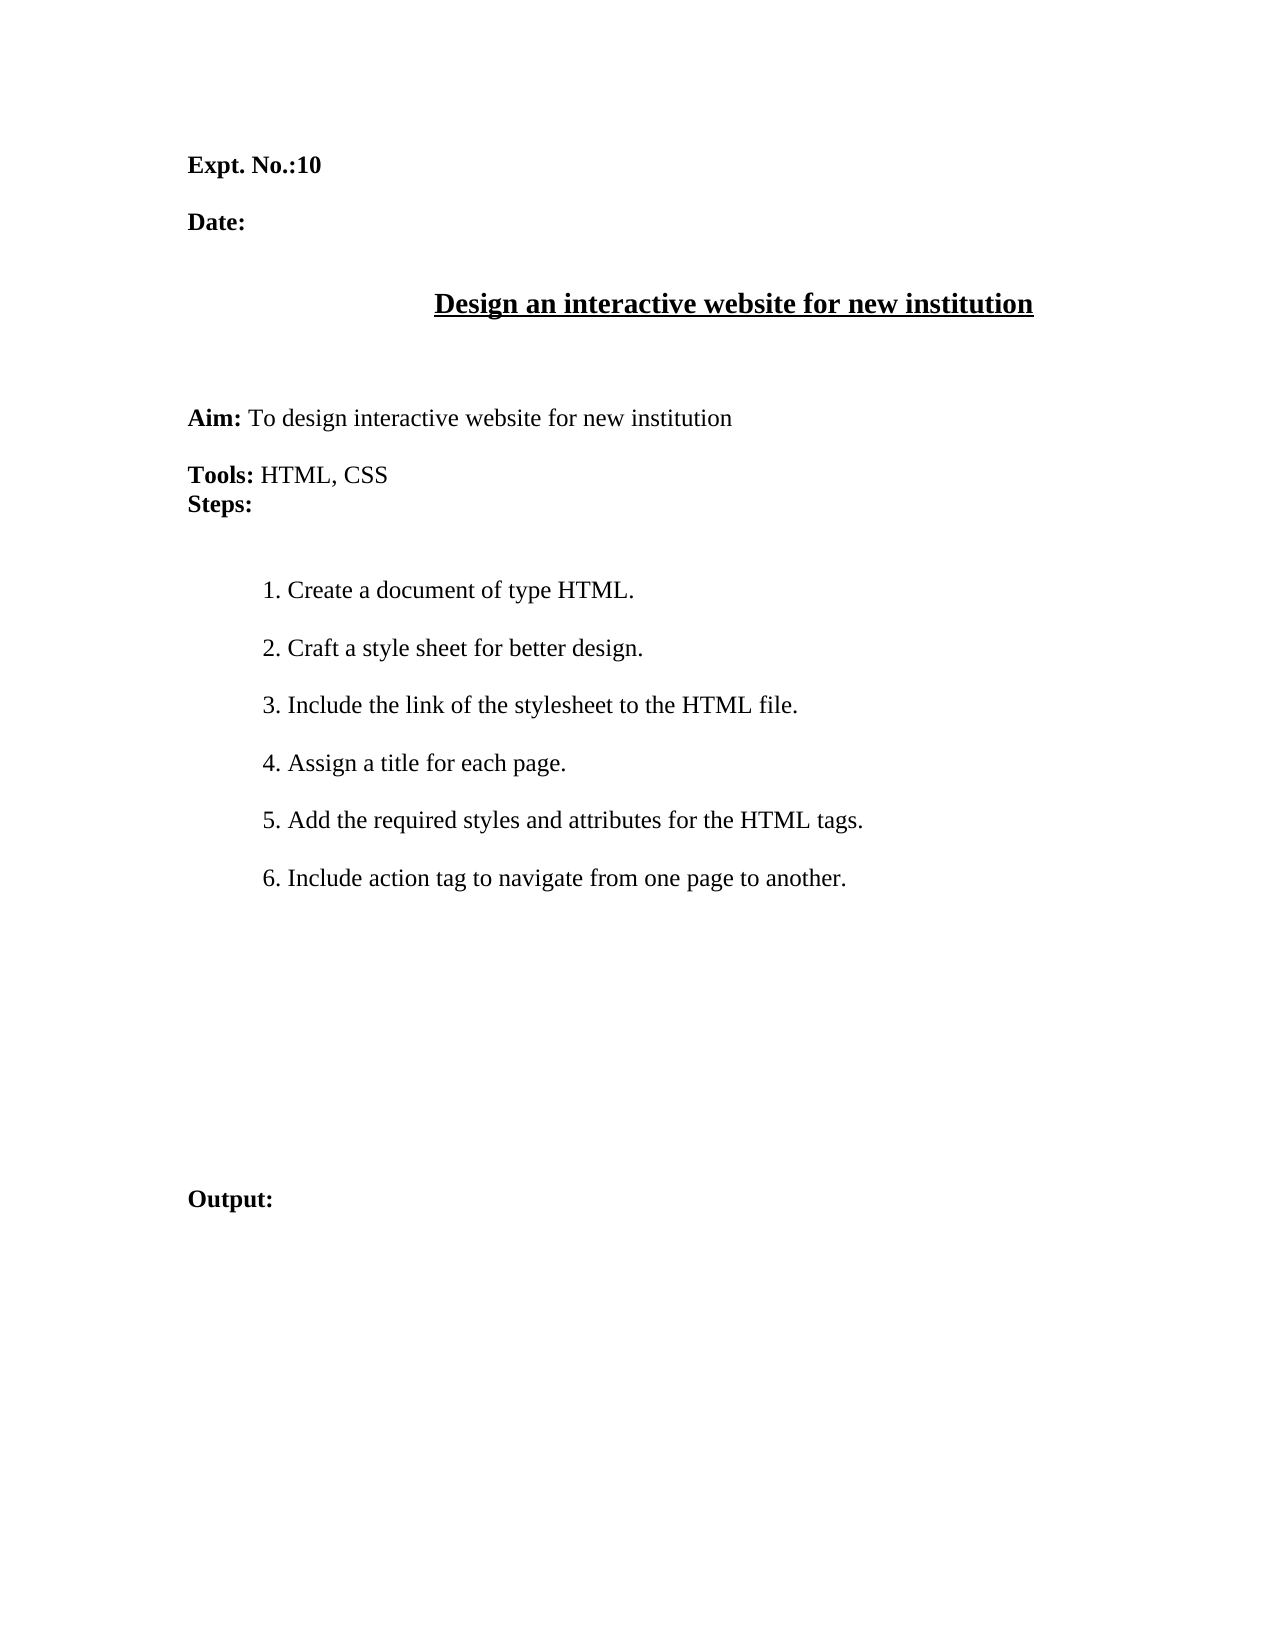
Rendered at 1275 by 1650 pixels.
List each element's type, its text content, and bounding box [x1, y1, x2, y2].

text 2. Craft a style sheet for better design. [262, 633, 1125, 662]
text 3. Include the link of the stylesheet to the HTML file. [262, 691, 1125, 719]
text Tools: HTML, CSS [187, 461, 1125, 489]
text Aim: To design interactive website for new institution [187, 403, 1125, 432]
text 6. Include action tag to navigate from one page to another. [262, 863, 1125, 892]
text Date: [187, 207, 1125, 236]
text Steps: [187, 489, 1125, 518]
text Output: [187, 1184, 1125, 1212]
text 5. Add the required styles and attributes for the HTML tags. [262, 806, 1125, 834]
text Design an interactive website for new institution [187, 286, 1125, 320]
text Expt. No.:10 [187, 150, 1125, 179]
text 4. Assign a title for each page. [262, 748, 1125, 777]
text 1. Create a document of type HTML. [262, 576, 1125, 604]
